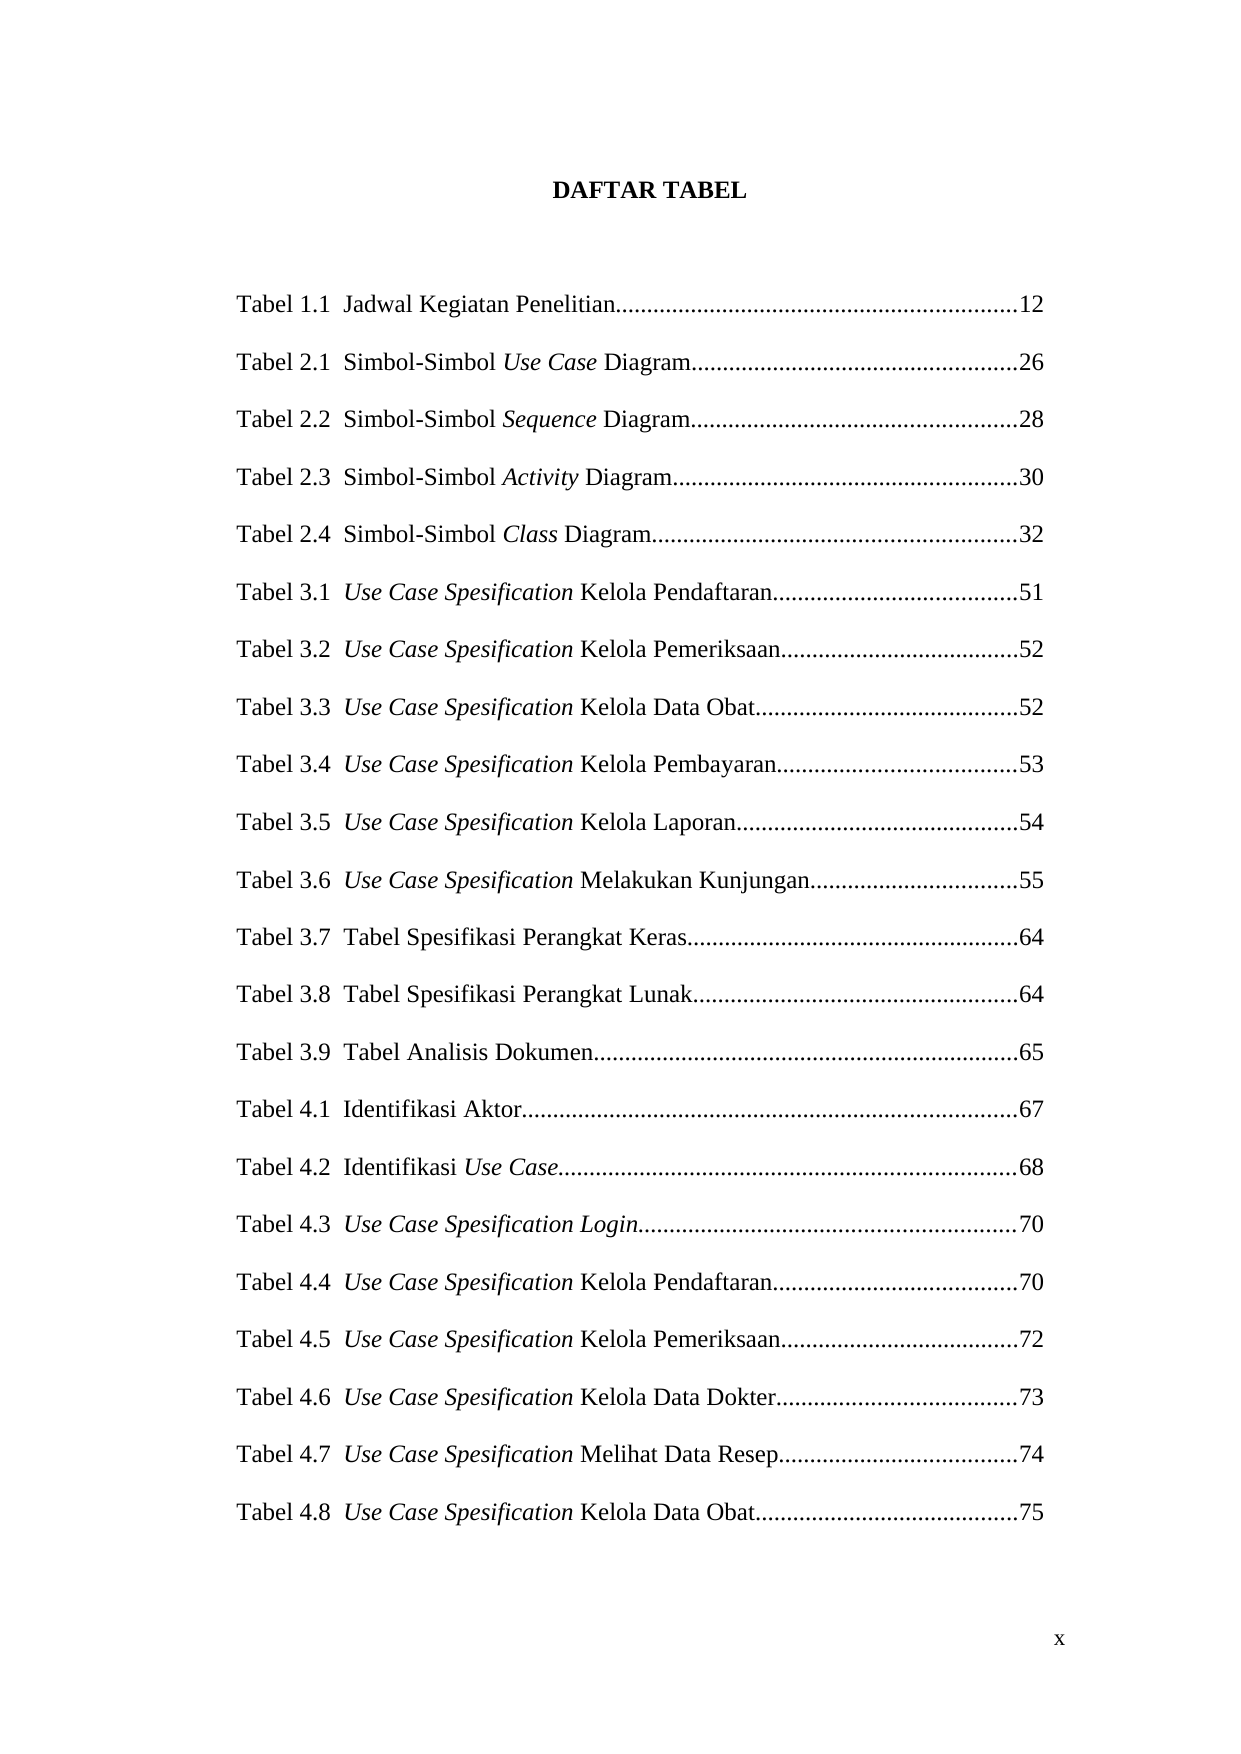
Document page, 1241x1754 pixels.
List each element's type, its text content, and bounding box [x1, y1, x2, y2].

text Tabel 2.1 Simbol-Simbol Use Case Diagram 26 [236, 347, 1209, 376]
text Tabel 4.2 Identifikasi Use Case 68 [236, 1152, 1209, 1181]
text Tabel 3.3 Use Case Spesification Kelola Data Obat 52 [236, 692, 1209, 721]
text Tabel 4.3 Use Case Spesification Login 70 [236, 1209, 1209, 1238]
text Tabel 4.8 Use Case Spesification Kelola Data Obat 75 [236, 1497, 1209, 1526]
text Tabel 3.1 Use Case Spesification Kelola Pendaftaran 51 [236, 577, 1209, 606]
text Tabel 3.4 Use Case Spesification Kelola Pembayaran 53 [236, 749, 1209, 778]
text Tabel 3.6 Use Case Spesification Melakukan Kunjungan 55 [236, 865, 1209, 893]
text Tabel 3.2 Use Case Spesification Kelola Pemeriksaan 52 [236, 634, 1209, 663]
text Tabel 4.6 Use Case Spesification Kelola Data Dokter 73 [236, 1382, 1209, 1411]
text Tabel 2.3 Simbol-Simbol Activity Diagram 30 [236, 462, 1209, 491]
text Tabel 1.1 Jadwal Kegiatan Penelitian 12 [236, 289, 1209, 318]
text Tabel 4.7 Use Case Spesification Melihat Data Resep 74 [236, 1439, 1209, 1468]
text Tabel 4.4 Use Case Spesification Kelola Pendaftaran 70 [236, 1267, 1209, 1296]
text Tabel 4.1 Identifikasi Aktor 67 [236, 1094, 1209, 1123]
text Tabel 3.5 Use Case Spesification Kelola Laporan 54 [236, 807, 1209, 836]
text Tabel 3.9 Tabel Analisis Dokumen 65 [236, 1037, 1209, 1066]
text Tabel 2.2 Simbol-Simbol Sequence Diagram 28 [236, 404, 1209, 433]
text Tabel 3.7 Tabel Spesifikasi Perangkat Keras 64 [236, 922, 1209, 951]
text Tabel 2.4 Simbol-Simbol Class Diagram 32 [236, 519, 1209, 548]
text Tabel 3.8 Tabel Spesifikasi Perangkat Lunak 64 [236, 979, 1209, 1008]
text Tabel 4.5 Use Case Spesification Kelola Pemeriksaan 72 [236, 1324, 1209, 1353]
subtitle DAFTAR TABEL [298, 175, 1001, 204]
